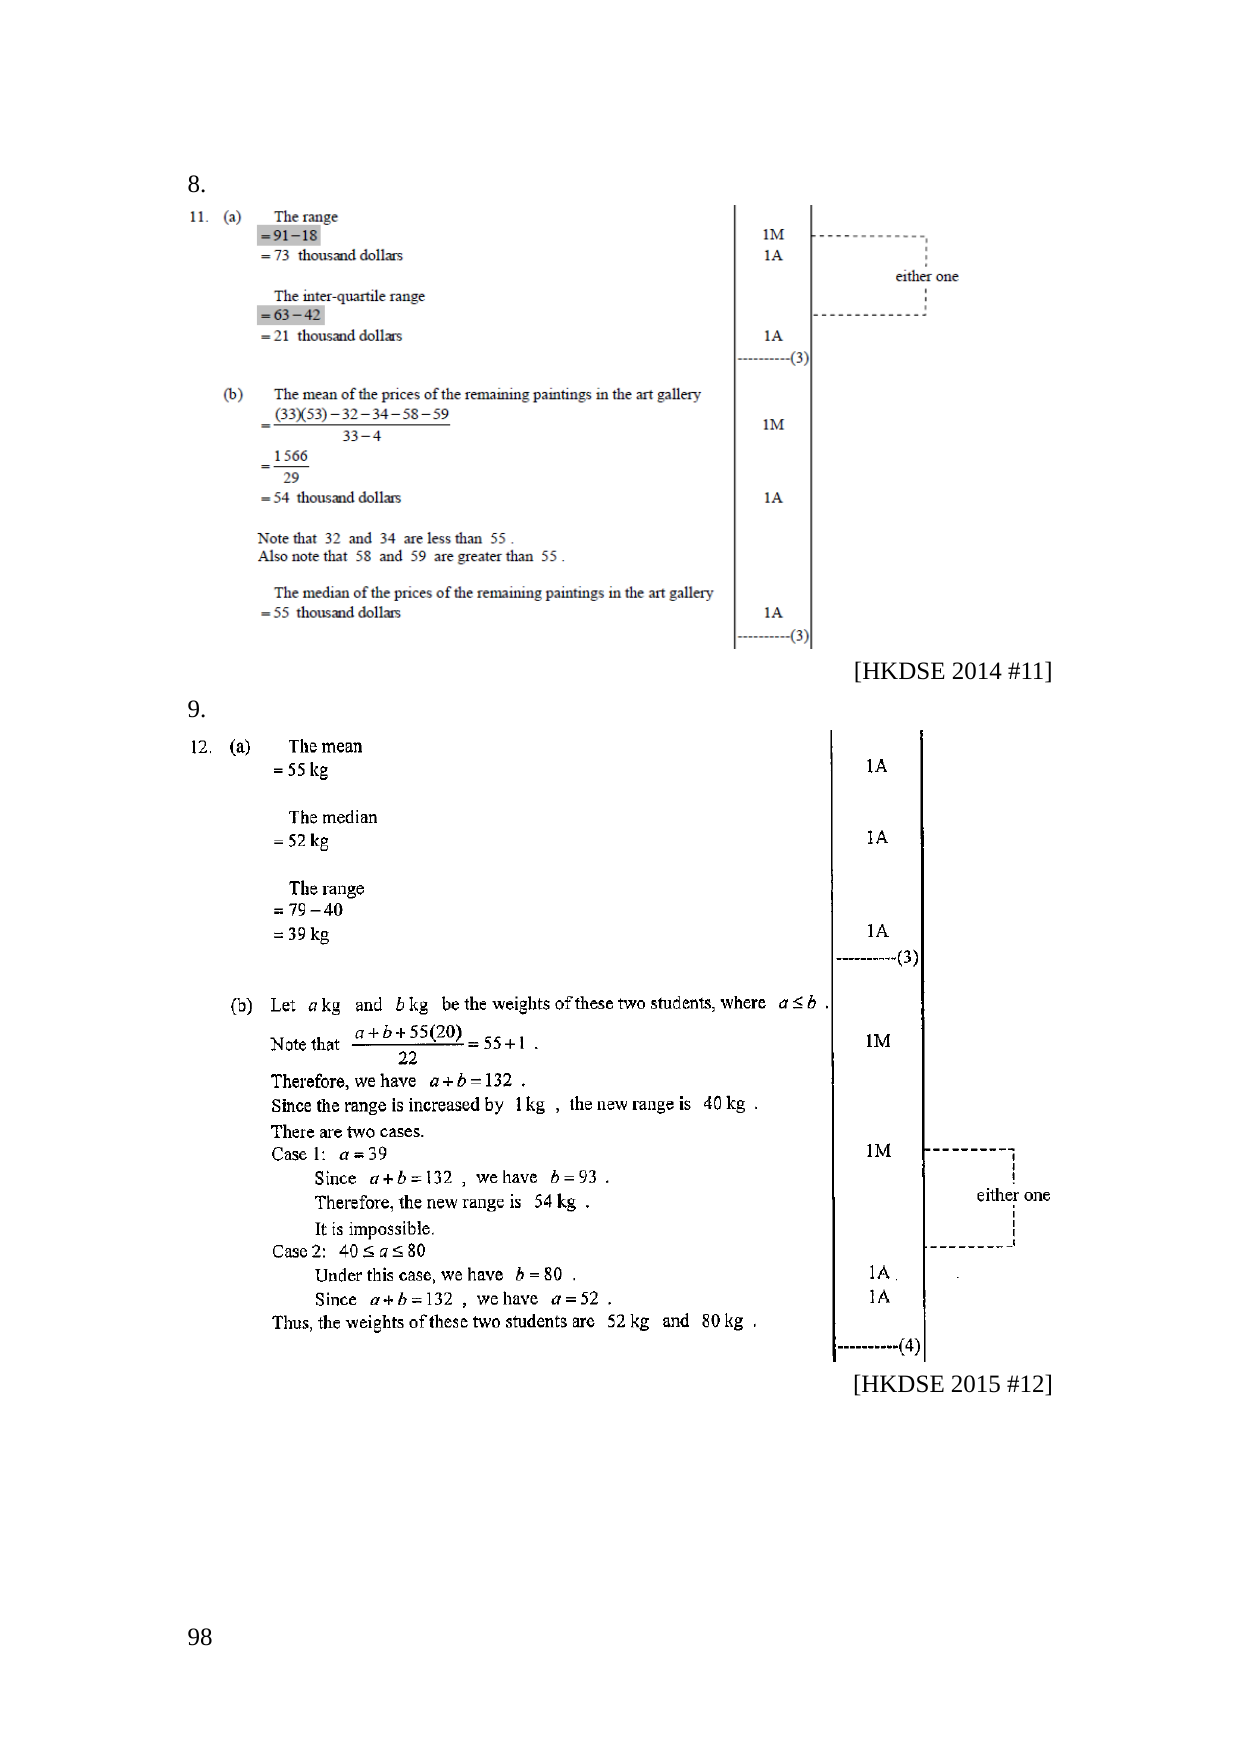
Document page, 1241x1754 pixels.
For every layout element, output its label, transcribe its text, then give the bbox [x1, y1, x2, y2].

text 9. [187, 689, 1053, 727]
text [HKDSE 2015 #12] [187, 1364, 1053, 1402]
text 8. [187, 164, 1053, 202]
text [HKDSE 2014 #11] [187, 652, 1053, 689]
